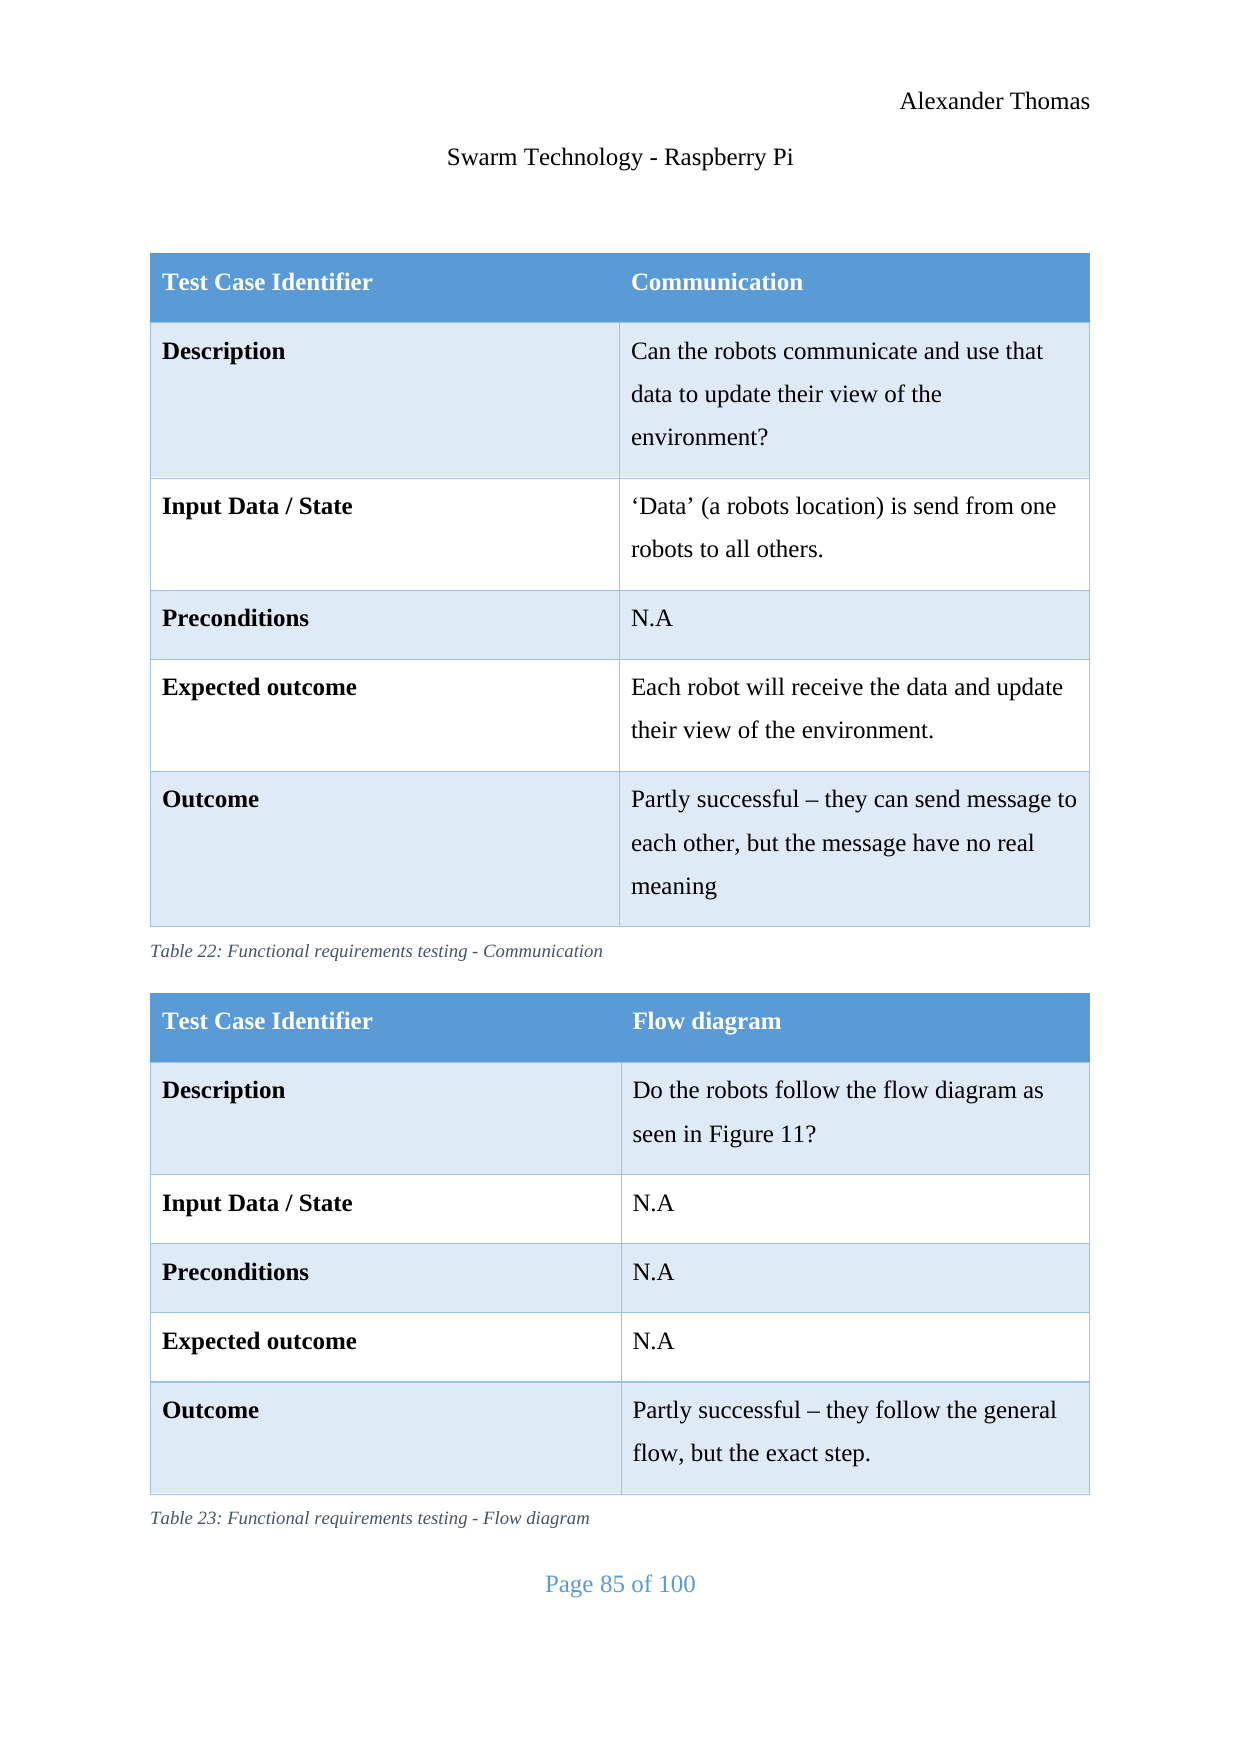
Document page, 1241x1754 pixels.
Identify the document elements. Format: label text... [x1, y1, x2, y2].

table_cell N.A [622, 1175, 1089, 1243]
text Table 22: Functional requirements testing - Communication [150, 940, 1090, 961]
table_header Communication [620, 254, 1089, 322]
table_cell Expected outcome [151, 660, 619, 771]
text Table 23: Functional requirements testing - Flow diagram [150, 1507, 1090, 1529]
table_header Test Case Identifier [151, 254, 619, 322]
table_cell ‘Data’ (a robots location) is send from one robots to all others. [620, 479, 1089, 590]
table_cell Partly successful – they can send message to each other, but the message have no real meaning [620, 772, 1089, 926]
table_cell Do the robots follow the flow diagram as seen in Figure 11? [622, 1063, 1089, 1174]
table_cell N.A [620, 591, 1089, 659]
table_cell Each robot will receive the data and update their view of the environment. [620, 660, 1089, 771]
table_cell N.A [622, 1244, 1089, 1312]
table_cell Input Data / State [151, 1175, 621, 1243]
table_cell Outcome [151, 772, 619, 926]
table_header Test Case Identifier [151, 994, 621, 1062]
table_cell Partly successful – they follow the general flow, but the exact step. [622, 1383, 1089, 1493]
table_cell Expected outcome [151, 1313, 621, 1381]
table_cell Preconditions [151, 1244, 621, 1312]
table_cell N.A [622, 1313, 1089, 1381]
table_cell Description [151, 1063, 621, 1174]
table_header Flow diagram [622, 994, 1089, 1062]
table_cell Can the robots communicate and use that data to update their view of the environment? [620, 323, 1089, 477]
table_cell Input Data / State [151, 479, 619, 590]
table_cell Outcome [151, 1383, 621, 1493]
table_cell Description [151, 323, 619, 477]
table_cell Preconditions [151, 591, 619, 659]
